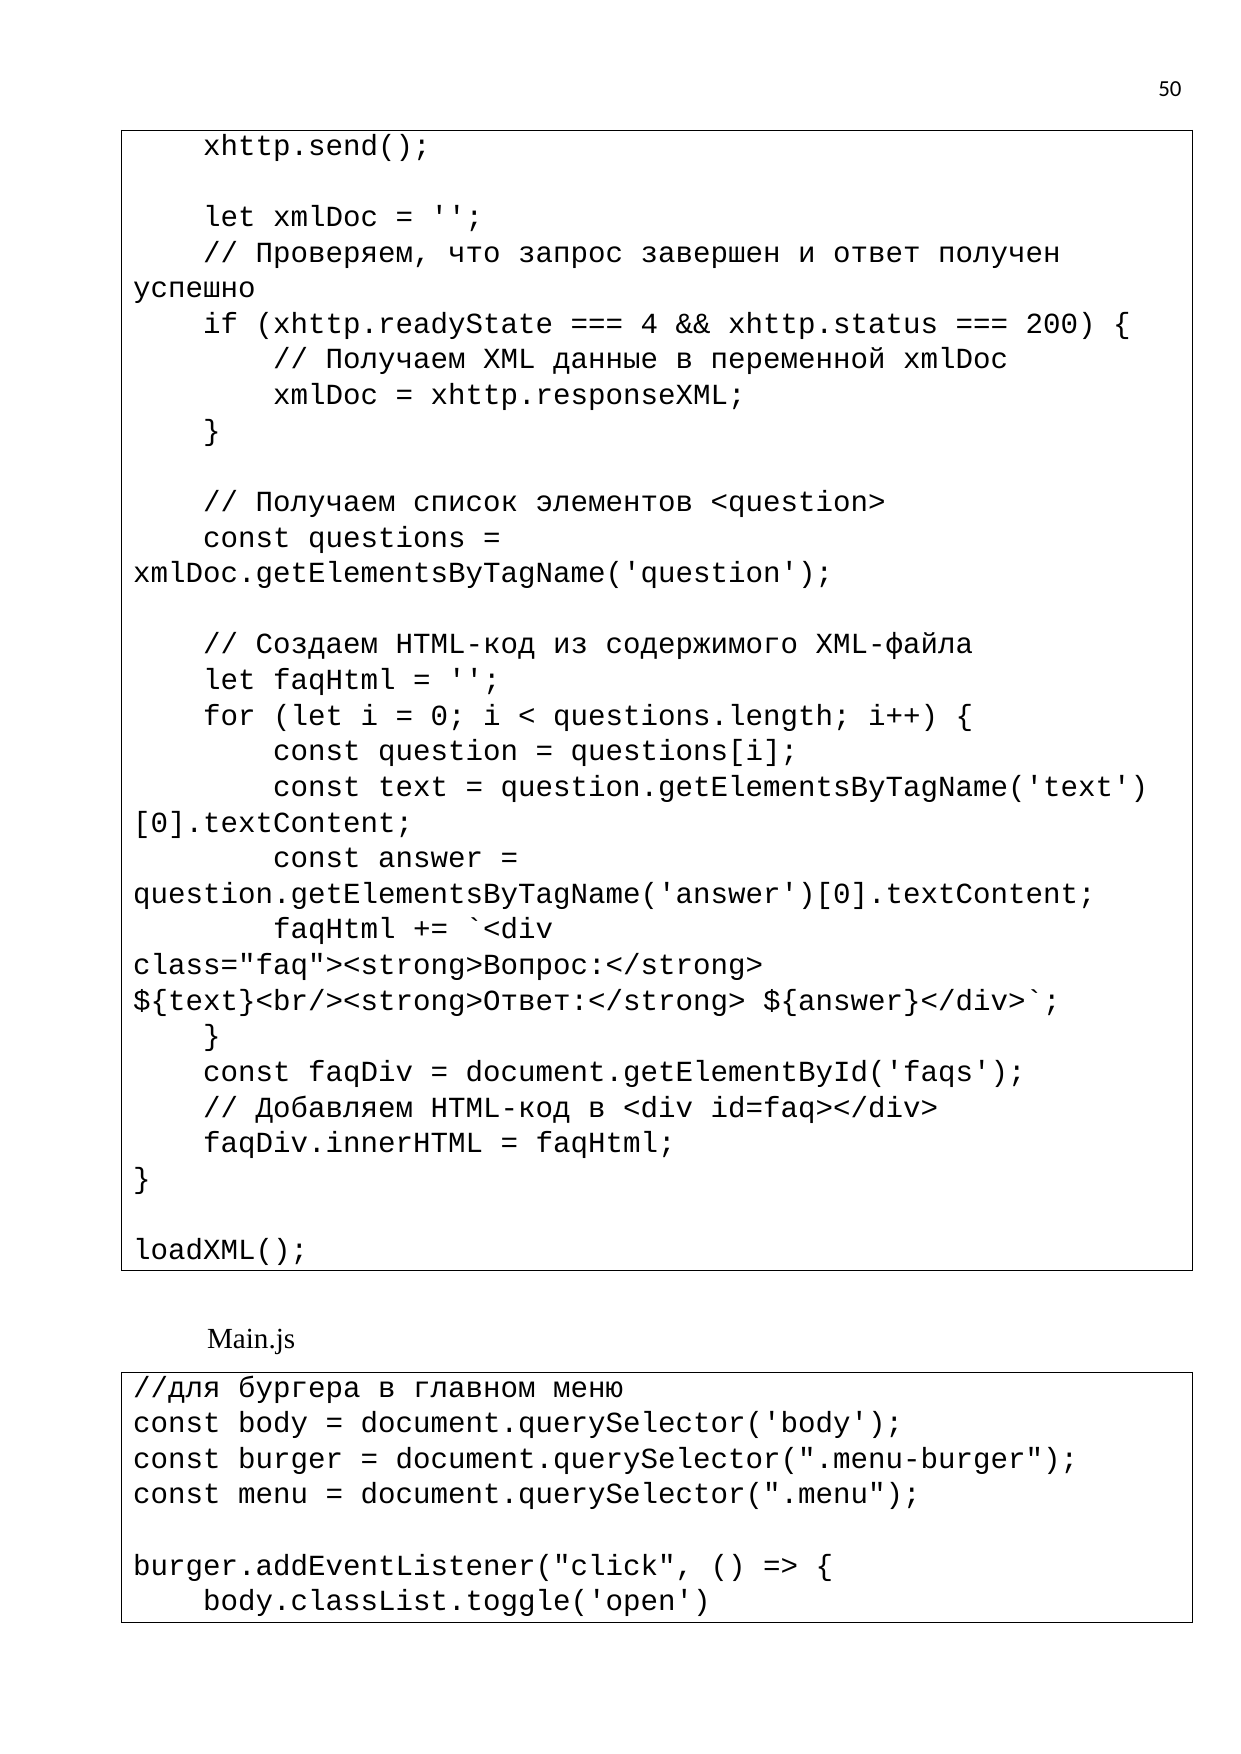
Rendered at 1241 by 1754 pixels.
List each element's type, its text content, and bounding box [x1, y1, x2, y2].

text Main.js [133, 1322, 1181, 1355]
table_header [122, 131, 1192, 1270]
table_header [122, 1373, 1192, 1622]
